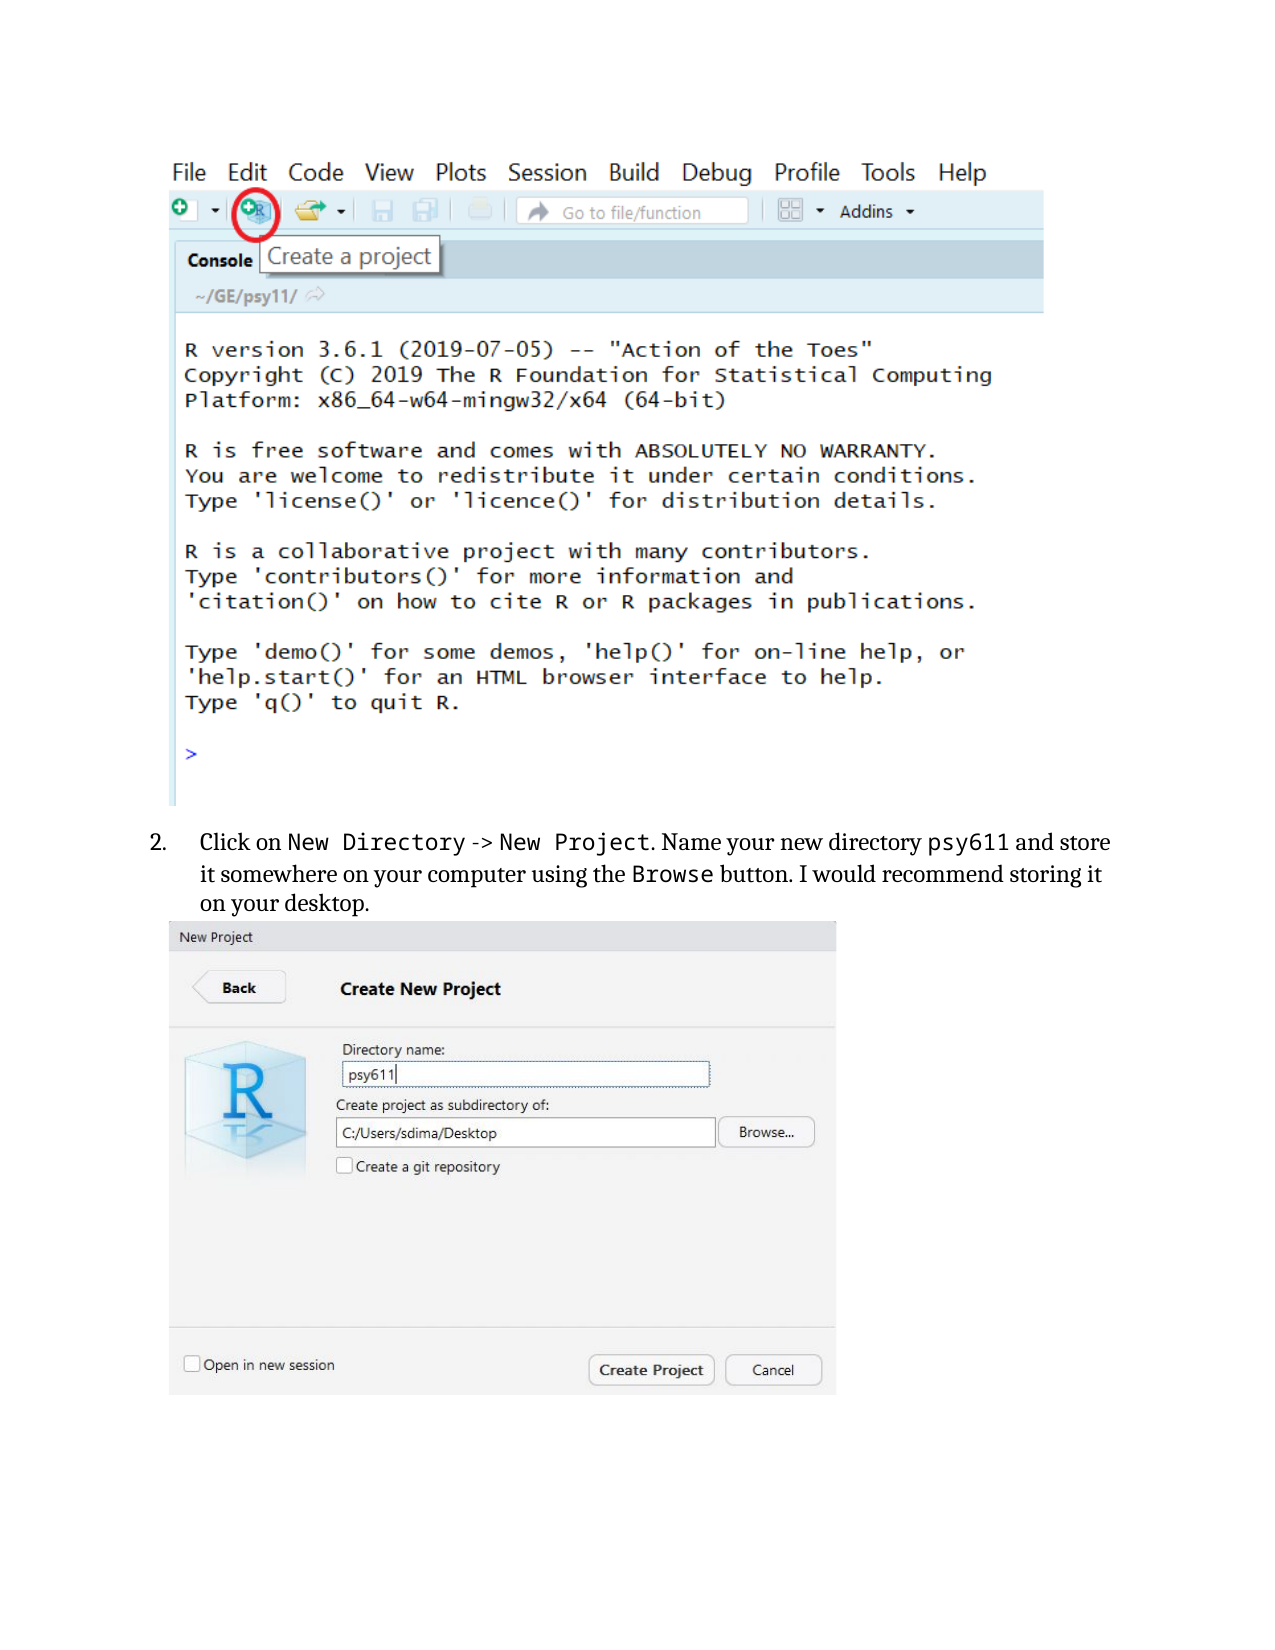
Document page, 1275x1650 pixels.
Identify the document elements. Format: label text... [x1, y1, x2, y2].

picture [168, 150, 1044, 806]
picture [168, 921, 837, 1395]
list Click on New Directory -> New Project. Name your new directory psy611 and store it somewhere on your computer using the Browse button. I would recommend storing it on your desktop. [150, 826, 1125, 918]
